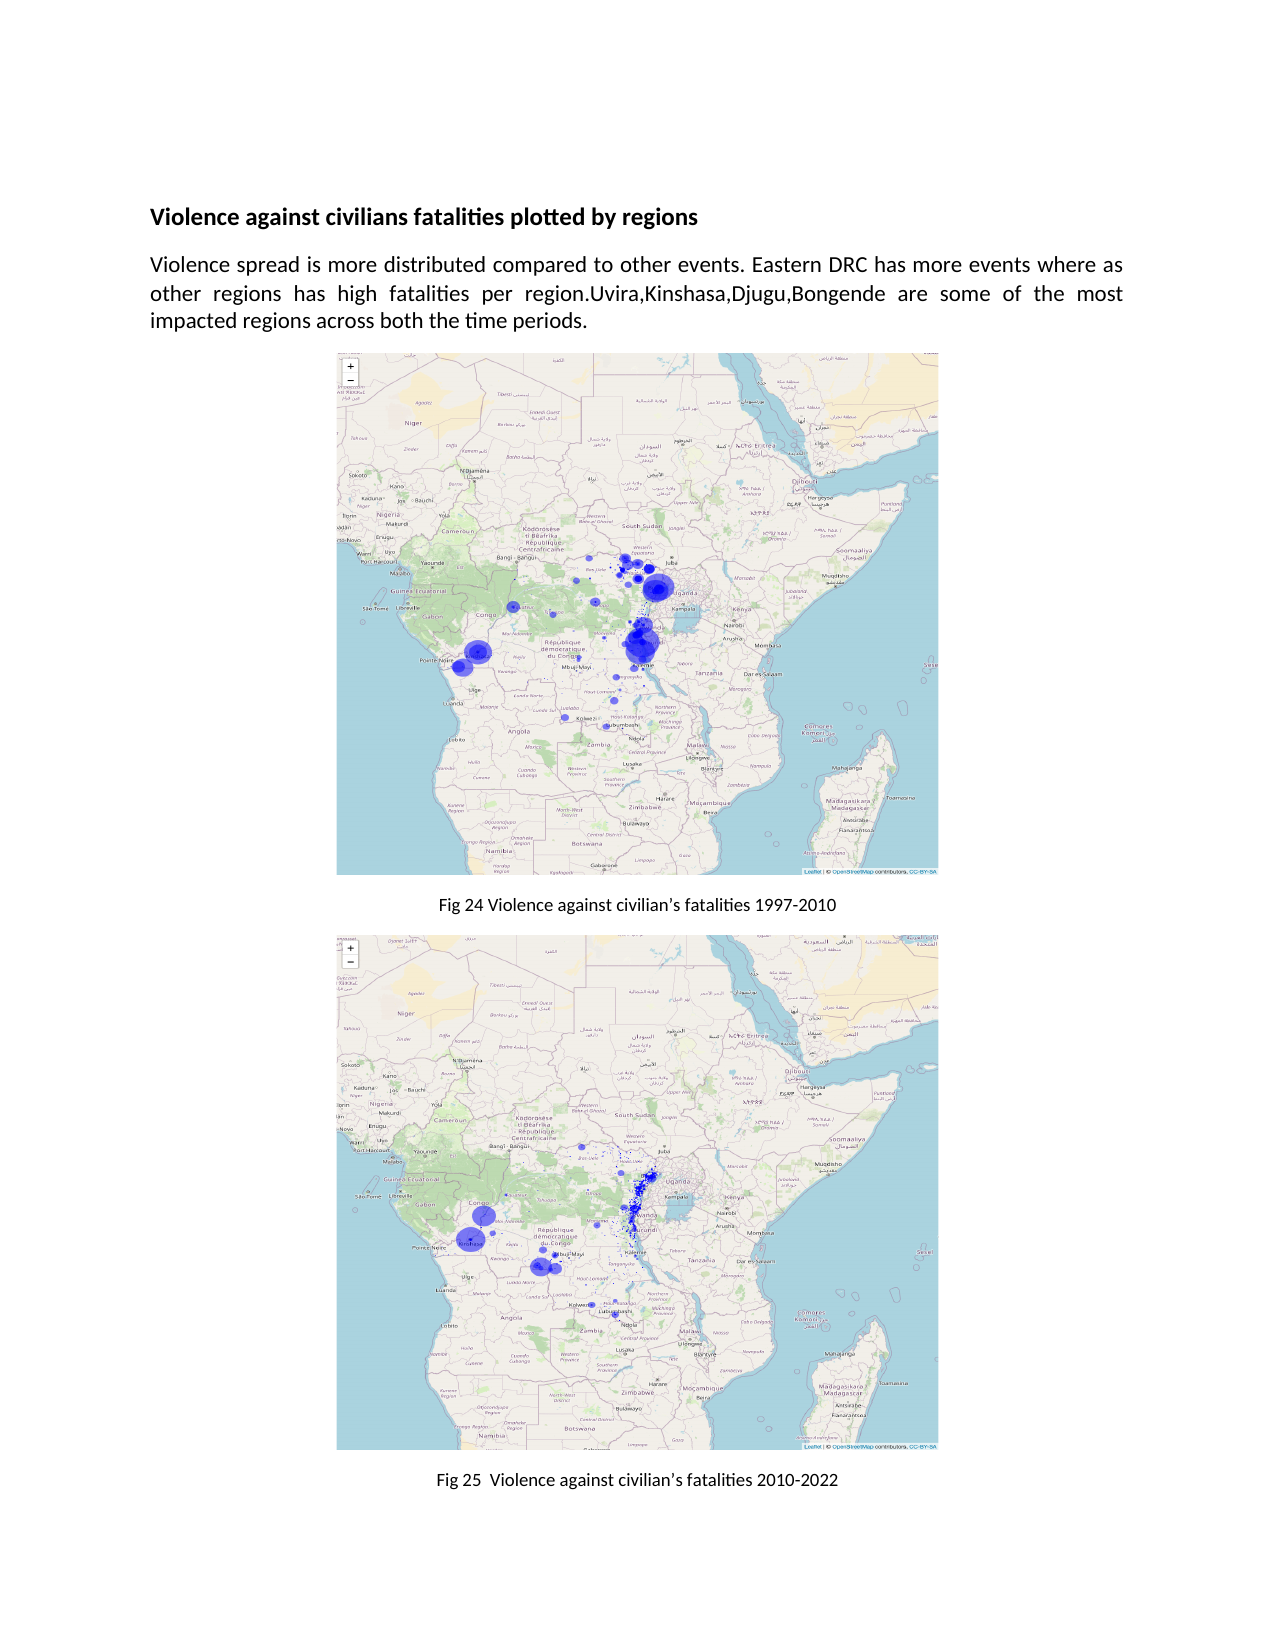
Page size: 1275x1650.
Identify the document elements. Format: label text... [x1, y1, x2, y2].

subtitle Violence against civilians fatalities plotted by regions [150, 201, 1125, 232]
text Violence spread is more distributed compared to other events. Eastern DRC has more events where as other regions has high fatalities per region.Uvira,Kinshasa,Djugu,Bongende are some of the most impacted regions across both the time periods. [150, 251, 1125, 335]
picture [336, 935, 939, 1450]
text Fig 25 Violence against civilian’s fatalities 2010-2022 [150, 1468, 1125, 1491]
picture [336, 353, 939, 875]
text Fig 24 Violence against civilian’s fatalities 1997-2010 [150, 894, 1125, 917]
